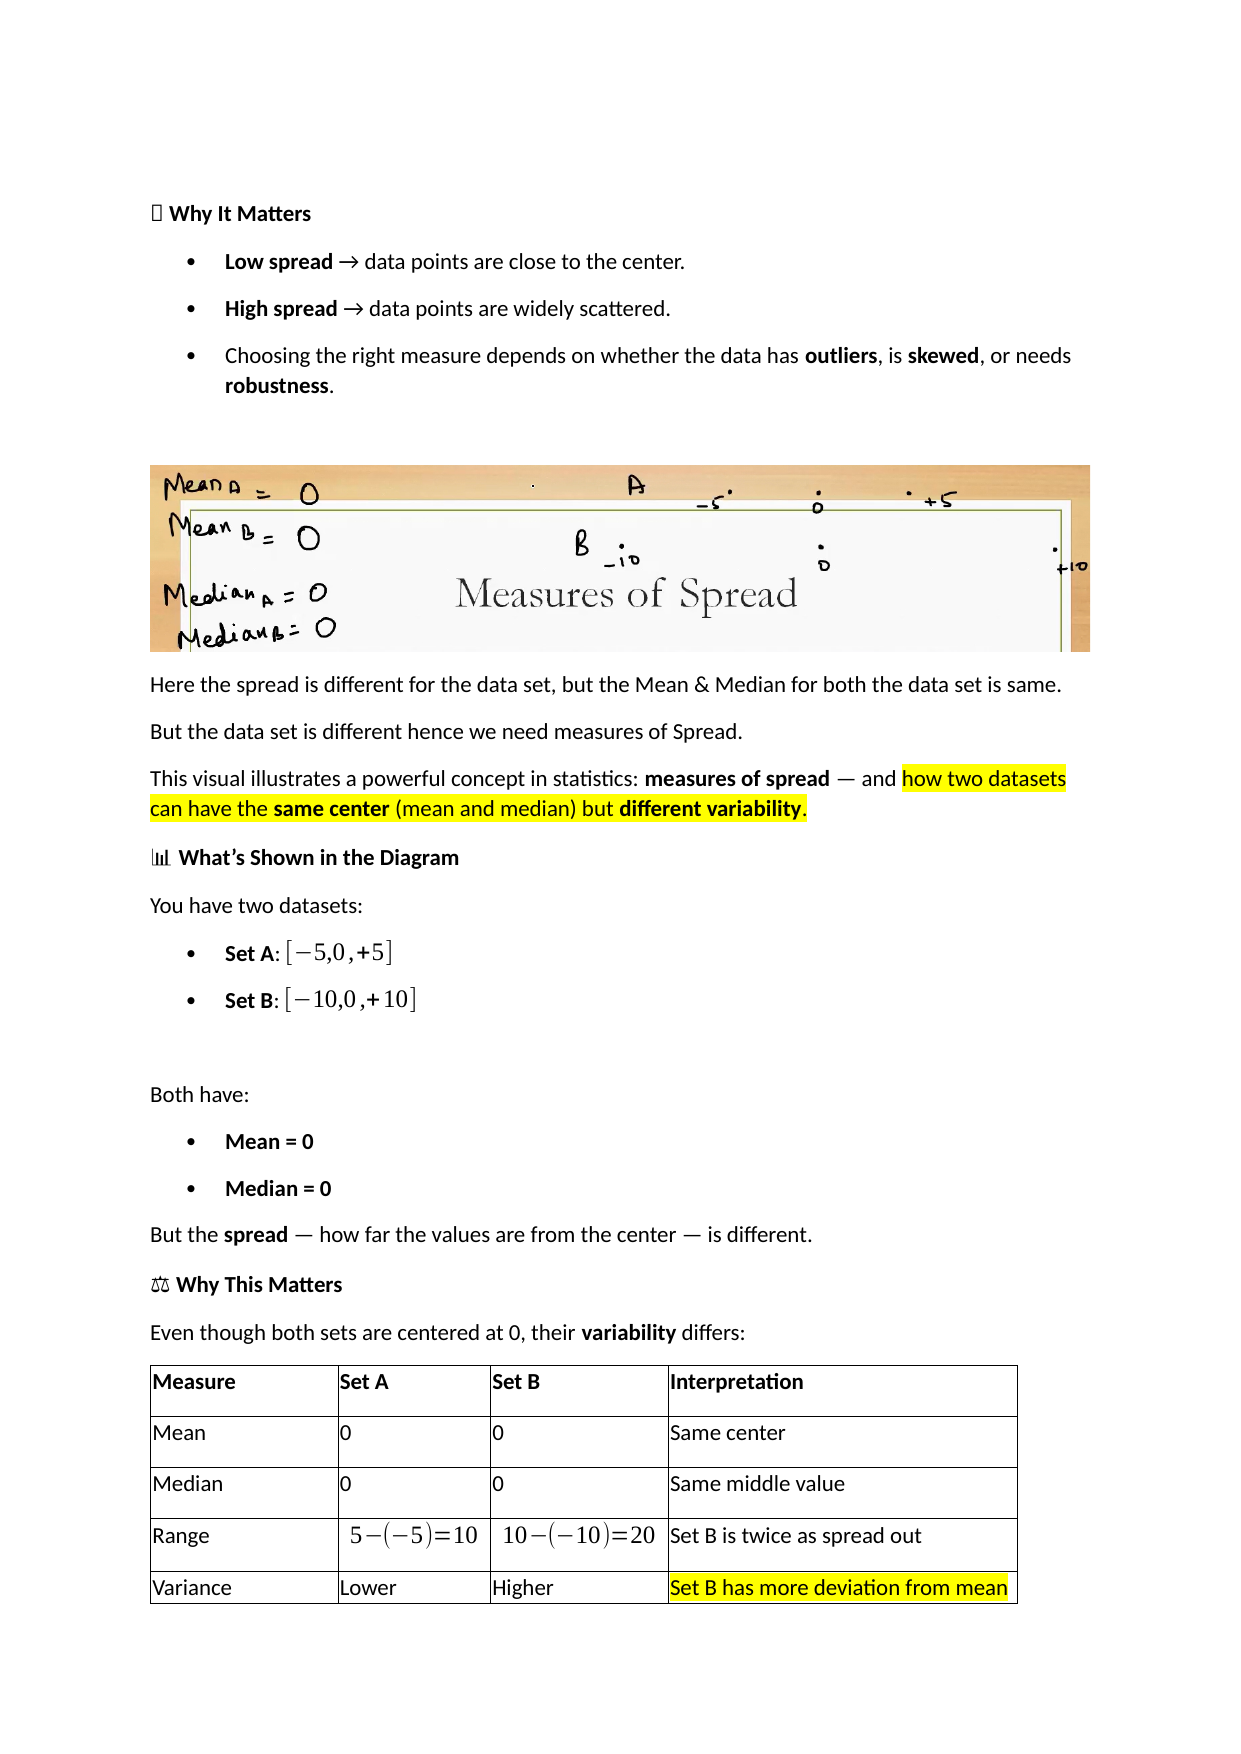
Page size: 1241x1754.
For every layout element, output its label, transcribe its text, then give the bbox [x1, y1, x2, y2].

table_cell [491, 1519, 668, 1571]
list Set B: [187, 986, 1090, 1014]
table_header Interpretation [669, 1366, 1017, 1416]
table_cell Higher [491, 1572, 668, 1603]
table_cell 0 [339, 1468, 490, 1518]
table_header Measure [151, 1366, 338, 1416]
text 📊 What’s Shown in the Diagram [150, 841, 1090, 872]
text This visual illustrates a powerful concept in statistics: measures of spread — and how two datasets can have the same center (mean and median) but different variability. [150, 764, 1090, 822]
list Low spread → data points are close to the center. [187, 247, 1090, 275]
table_cell Median [151, 1468, 338, 1518]
text But the data set is different hence we need measures of Spread. [150, 717, 1090, 745]
table_cell Set B is twice as spread out [669, 1519, 1017, 1571]
table_cell Variance [151, 1572, 338, 1603]
picture [150, 465, 1091, 652]
text But the spread — how far the values are from the center — is different. [150, 1221, 1090, 1249]
table_cell Same center [669, 1417, 1017, 1467]
text ⚖️ Why This Matters [150, 1267, 1090, 1299]
table_cell Same middle value [669, 1468, 1017, 1518]
table_cell [339, 1519, 490, 1571]
list Mean = 0 [187, 1127, 1090, 1155]
text You have two datasets: [150, 892, 1090, 920]
table_cell Mean [151, 1417, 338, 1467]
text Here the spread is different for the data set, but the Mean & Median for both the data set is same. [150, 670, 1090, 698]
table_cell 0 [491, 1417, 668, 1467]
text Even though both sets are centered at 0, their variability differs: [150, 1318, 1090, 1346]
table_header Set B [491, 1366, 668, 1416]
table_cell 0 [339, 1417, 490, 1467]
table_header Set A [339, 1366, 490, 1416]
table_cell Range [151, 1519, 338, 1571]
table_cell Lower [339, 1572, 490, 1603]
list Choosing the right measure depends on whether the data has outliers, is skewed, or needs robustness. [187, 341, 1090, 399]
table_cell Set B has more deviation from mean [669, 1572, 1017, 1603]
list Median = 0 [187, 1174, 1090, 1202]
text Both have: [150, 1080, 1090, 1108]
list High spread → data points are widely scattered. [187, 294, 1090, 322]
list Set A: [187, 938, 1090, 967]
text 🧠 Why It Matters [150, 197, 1090, 228]
table_cell 0 [491, 1468, 668, 1518]
